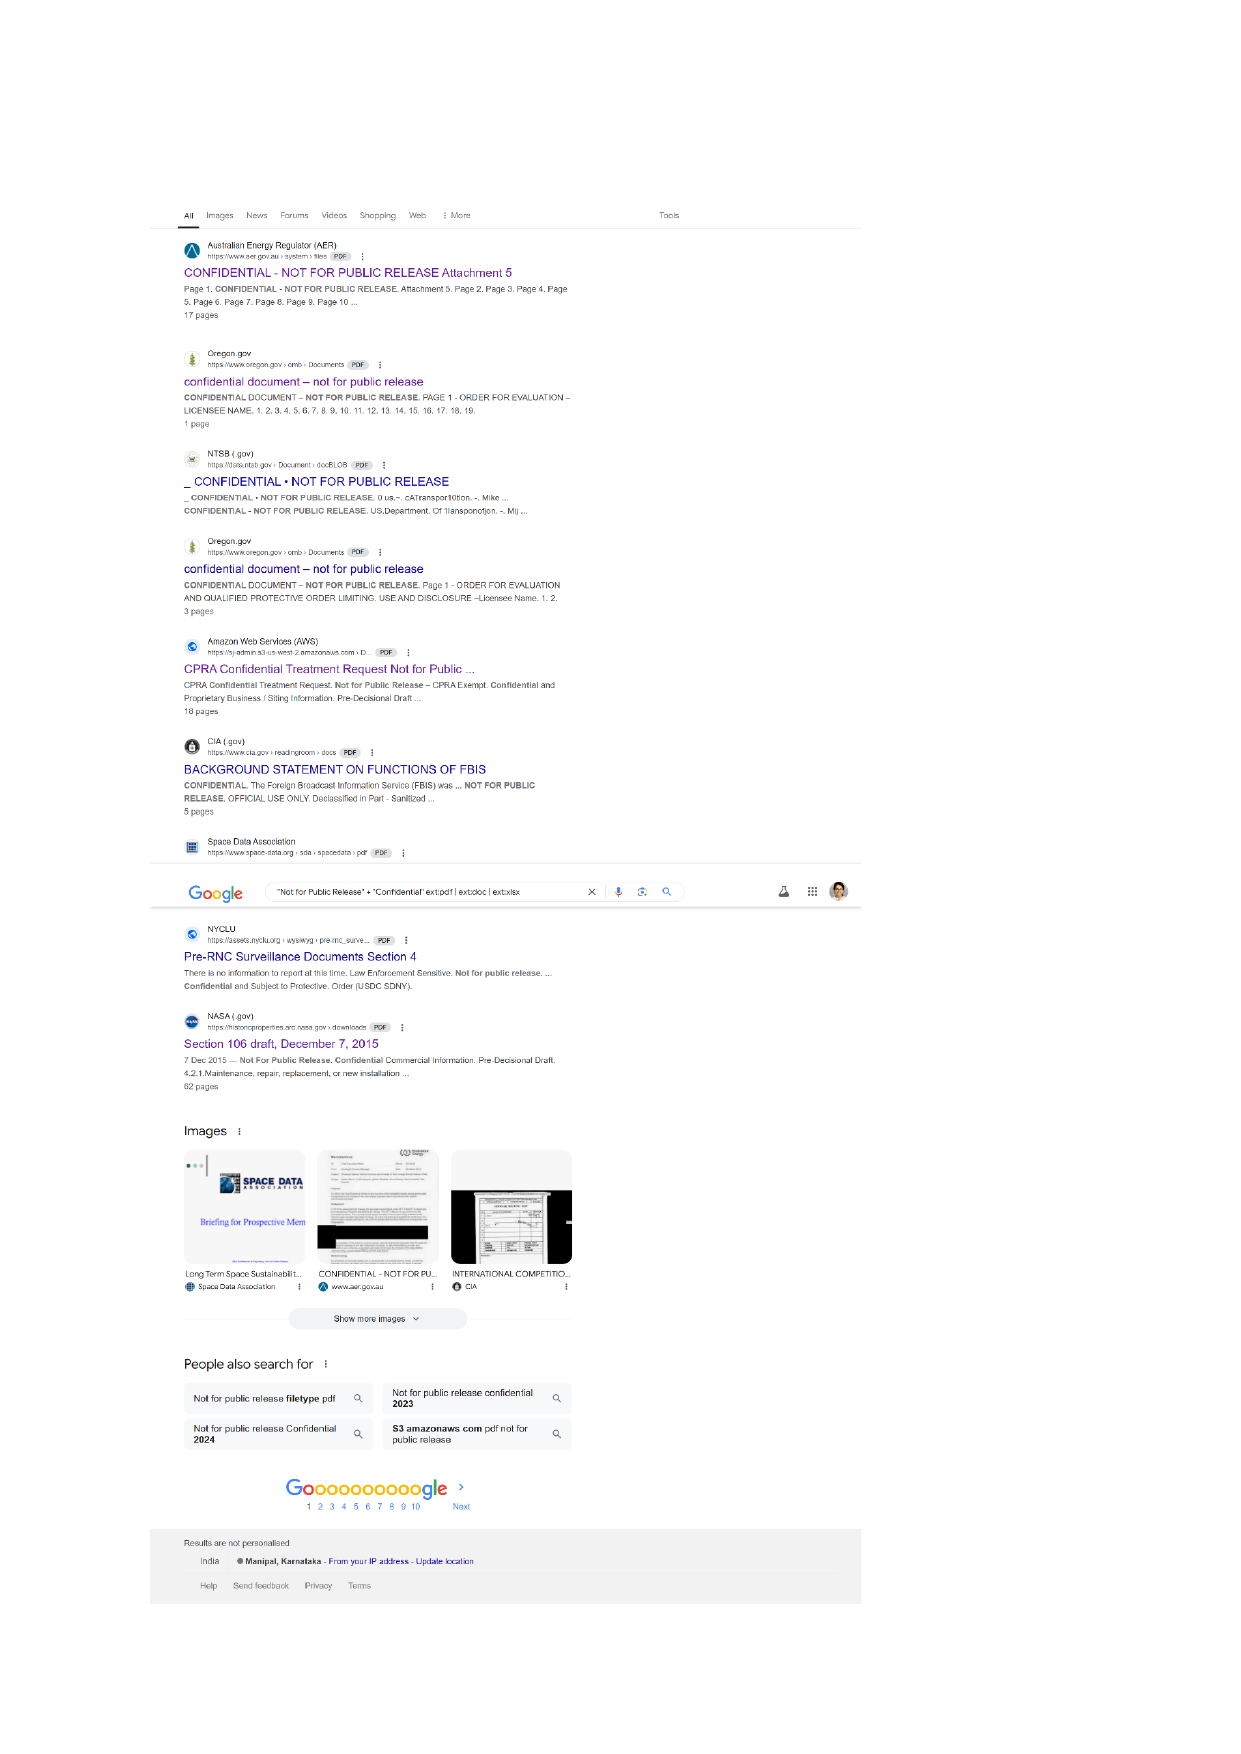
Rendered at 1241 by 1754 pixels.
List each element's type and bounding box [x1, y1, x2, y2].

picture [150, 150, 862, 1604]
